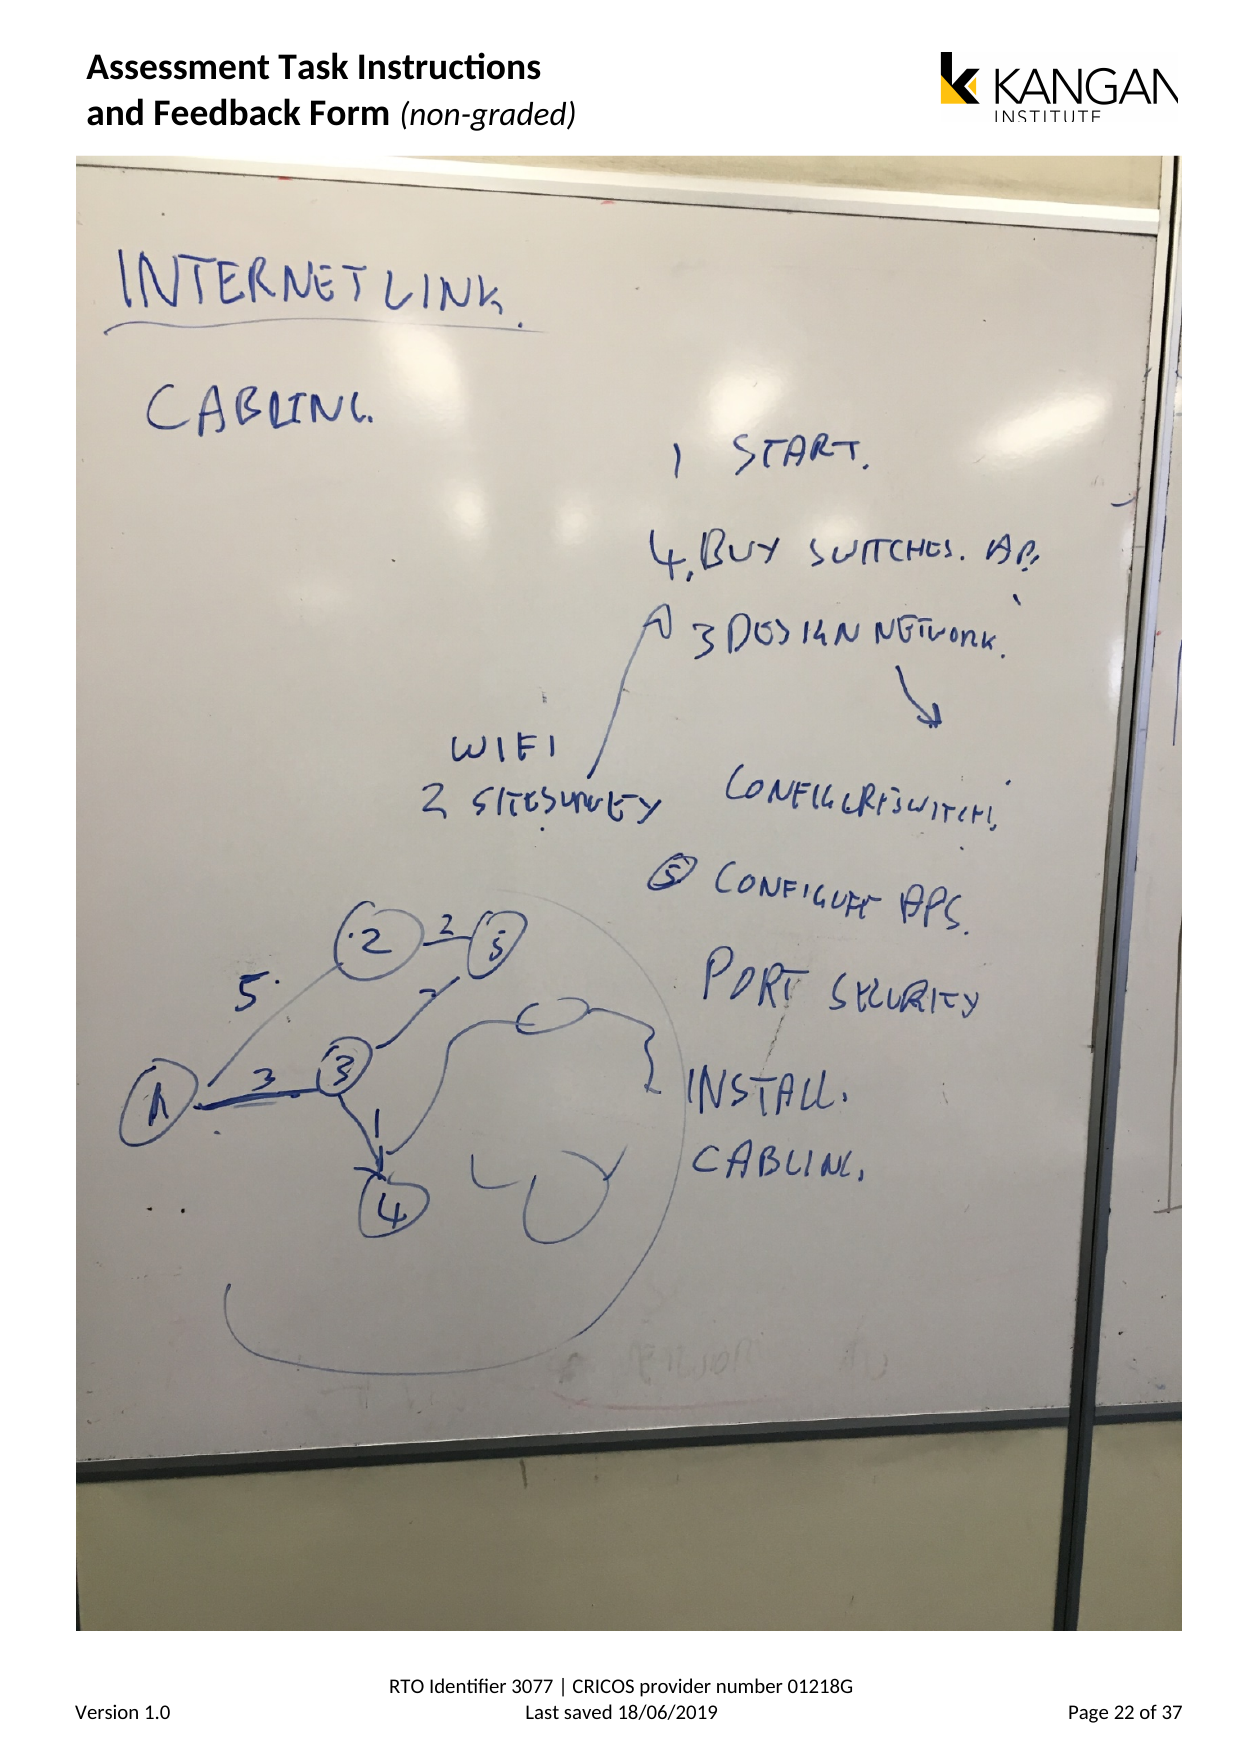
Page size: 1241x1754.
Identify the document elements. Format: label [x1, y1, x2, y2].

picture [940, 52, 1178, 122]
picture [77, 157, 1182, 1629]
